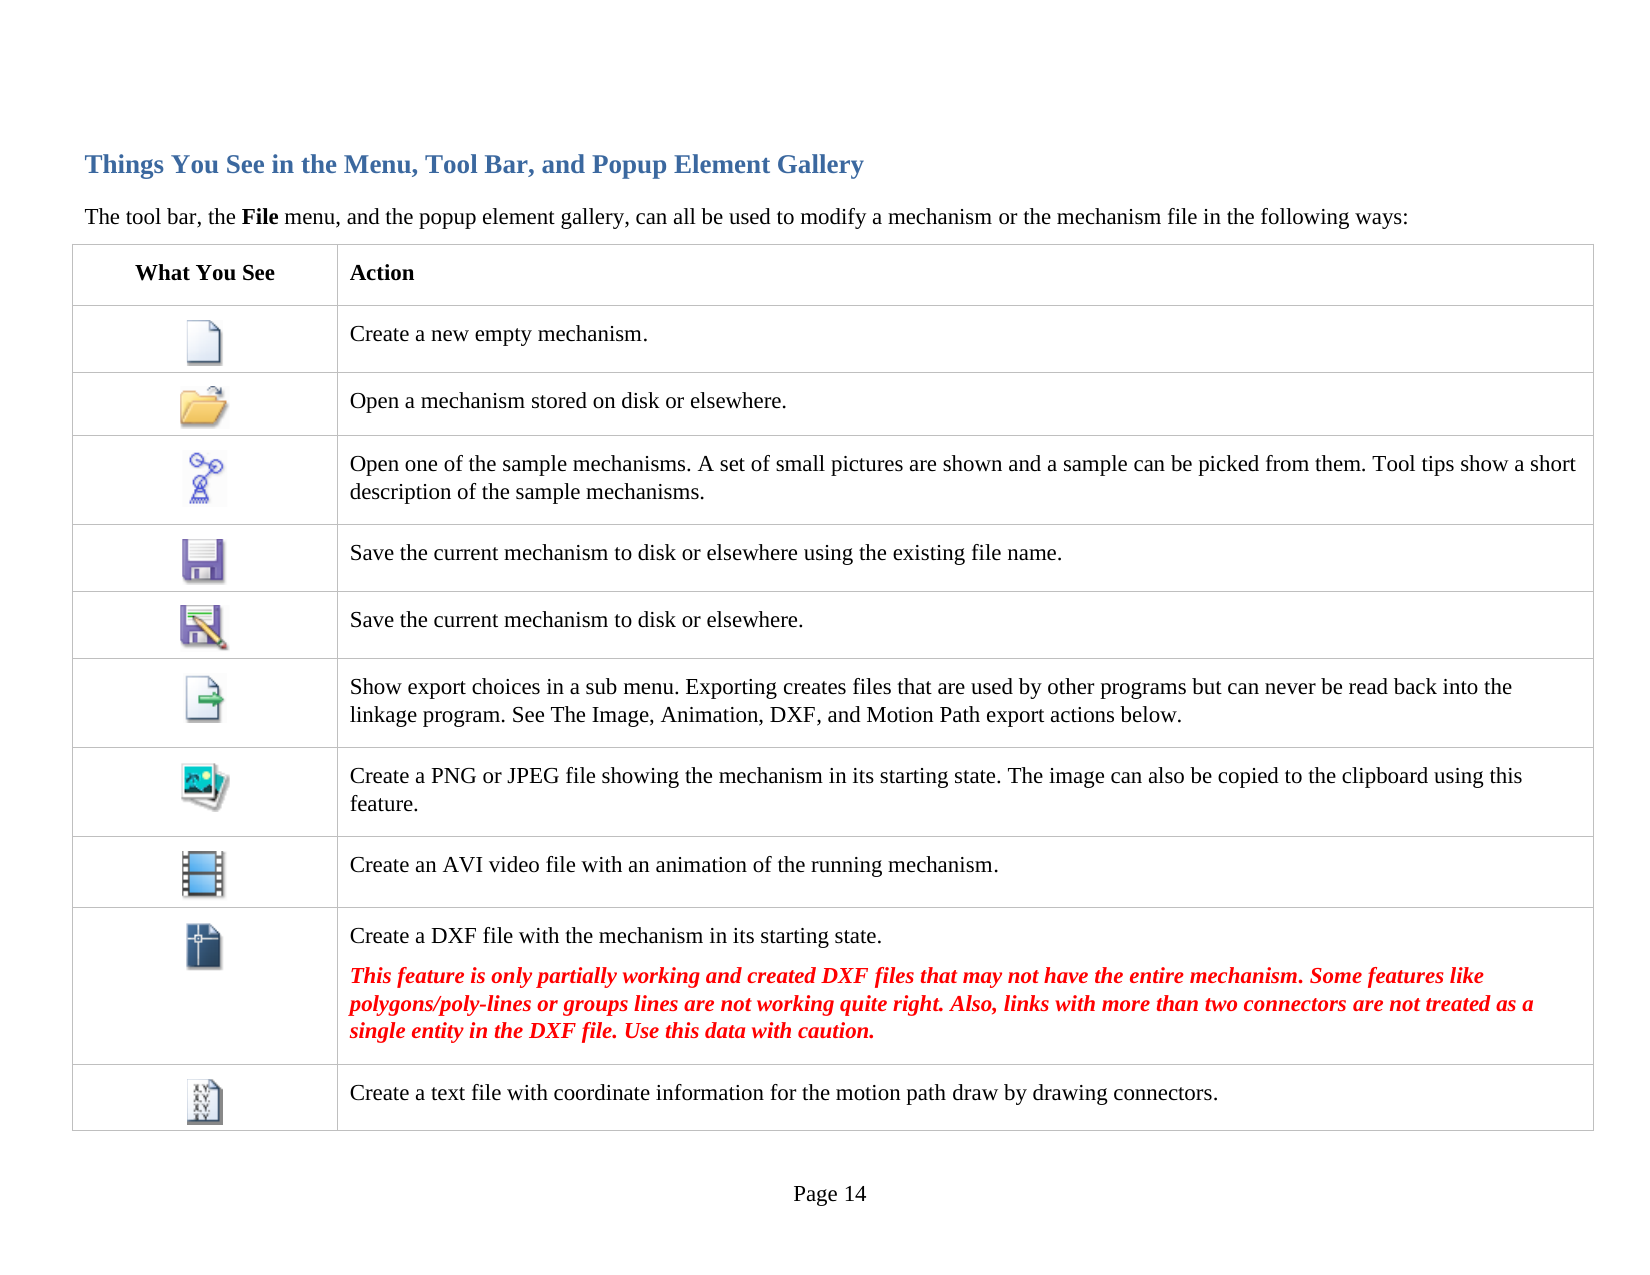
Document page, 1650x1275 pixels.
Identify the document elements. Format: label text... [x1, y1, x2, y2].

table_cell Open a mechanism stored on disk or elsewhere. [338, 373, 1593, 435]
table_cell [73, 306, 337, 372]
table_cell [73, 1065, 337, 1130]
picture [182, 539, 228, 585]
table_cell Save the current mechanism to disk or elsewhere. [338, 592, 1593, 658]
table_cell [73, 373, 337, 435]
table_cell Create a DXF file with the mechanism in its starting state. This feature is only partially working and created DXF files that may not have the entire mechanism. Some features like polygons/poly-lines or groups lines are not working quite right. Also, links with more than two connectors are not treated as a single entity in the DXF file. Use this data with caution. [338, 908, 1593, 1064]
table_cell Show export choices in a sub menu. Exporting creates files that are used by other programs but can never be read back into the linkage program. See The Image, Animation, DXF, and Motion Path export actions below. [338, 659, 1593, 747]
picture [180, 386, 230, 429]
picture [183, 673, 227, 723]
table_cell [73, 659, 337, 747]
table_cell [73, 837, 337, 907]
table_cell [73, 436, 337, 524]
subtitle Things You See in the Menu, Tool Bar, and Popup Element Gallery [84, 148, 1575, 179]
text The tool bar, the File menu, and the popup element gallery, can all be used to modify a mechanism or the mechanism file in the following ways: [84, 203, 1575, 230]
table_cell [73, 525, 337, 591]
table_cell Create a text file with coordinate information for the motion path draw by drawing connectors. [338, 1065, 1593, 1130]
table_header Action [338, 245, 1593, 305]
table_cell [73, 592, 337, 658]
table_cell Create an AVI video file with an animation of the running mechanism. [338, 837, 1593, 907]
table_cell Save the current mechanism to disk or elsewhere using the existing file name. [338, 525, 1593, 591]
picture [186, 320, 224, 366]
picture [185, 922, 225, 972]
table_header What You See [73, 245, 337, 305]
picture [182, 851, 228, 901]
table_cell Create a PNG or JPEG file showing the mechanism in its starting state. The image can also be copied to the clipboard using this feature. [338, 748, 1593, 836]
picture [187, 1079, 223, 1125]
picture [182, 450, 228, 507]
table_cell [73, 908, 337, 1064]
picture [180, 605, 230, 652]
table_cell Open one of the sample mechanisms. A set of small pictures are shown and a sample can be picked from them. Tool tips show a short description of the sample mechanisms. [338, 436, 1593, 524]
table_cell Create a new empty mechanism. [338, 306, 1593, 372]
picture [180, 762, 230, 812]
table_cell [73, 748, 337, 836]
